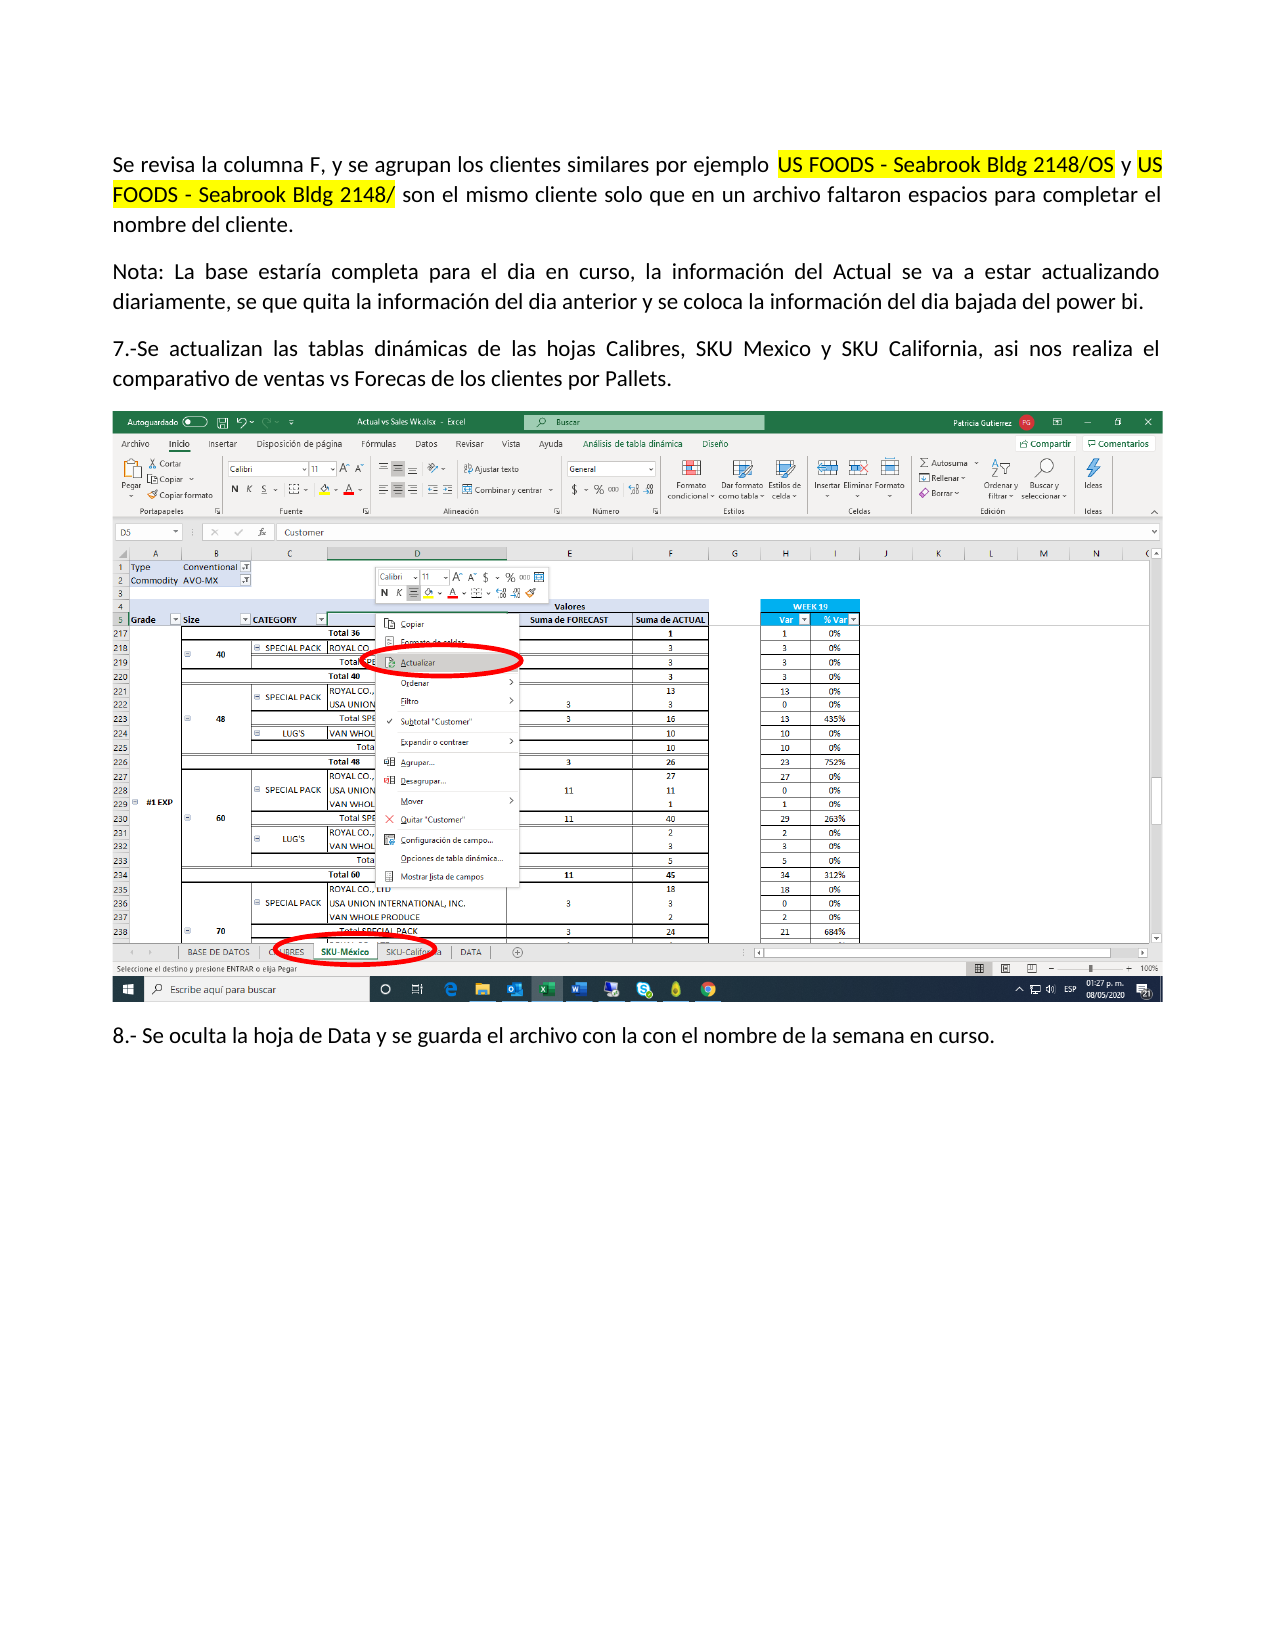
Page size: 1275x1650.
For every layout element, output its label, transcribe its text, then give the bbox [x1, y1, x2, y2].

text Se revisa la columna F, y se agrupan los clientes similares por ejemplo US FOODS - Seabrook Bldg 2148/OS y US FOODS - Seabrook Bldg 2148/ son el mismo cliente solo que en un archivo faltaron espacios para completar el nombre del cliente. [112, 150, 1162, 238]
picture [112, 411, 1163, 1002]
text 8.- Se oculta la hoja de Data y se guarda el archivo con la con el nombre de la semana en curso. [112, 1021, 1162, 1049]
text Nota: La base estaría completa para el dia en curso, la información del Actual se va a estar actualizando diariamente, se que quita la información del dia anterior y se coloca la información del dia bajada del power bi. [112, 257, 1162, 316]
text 7.-Se actualizan las tablas dinámicas de las hojas Calibres, SKU Mexico y SKU California, asi nos realiza el comparativo de ventas vs Forecas de los clientes por Pallets. [112, 334, 1162, 393]
